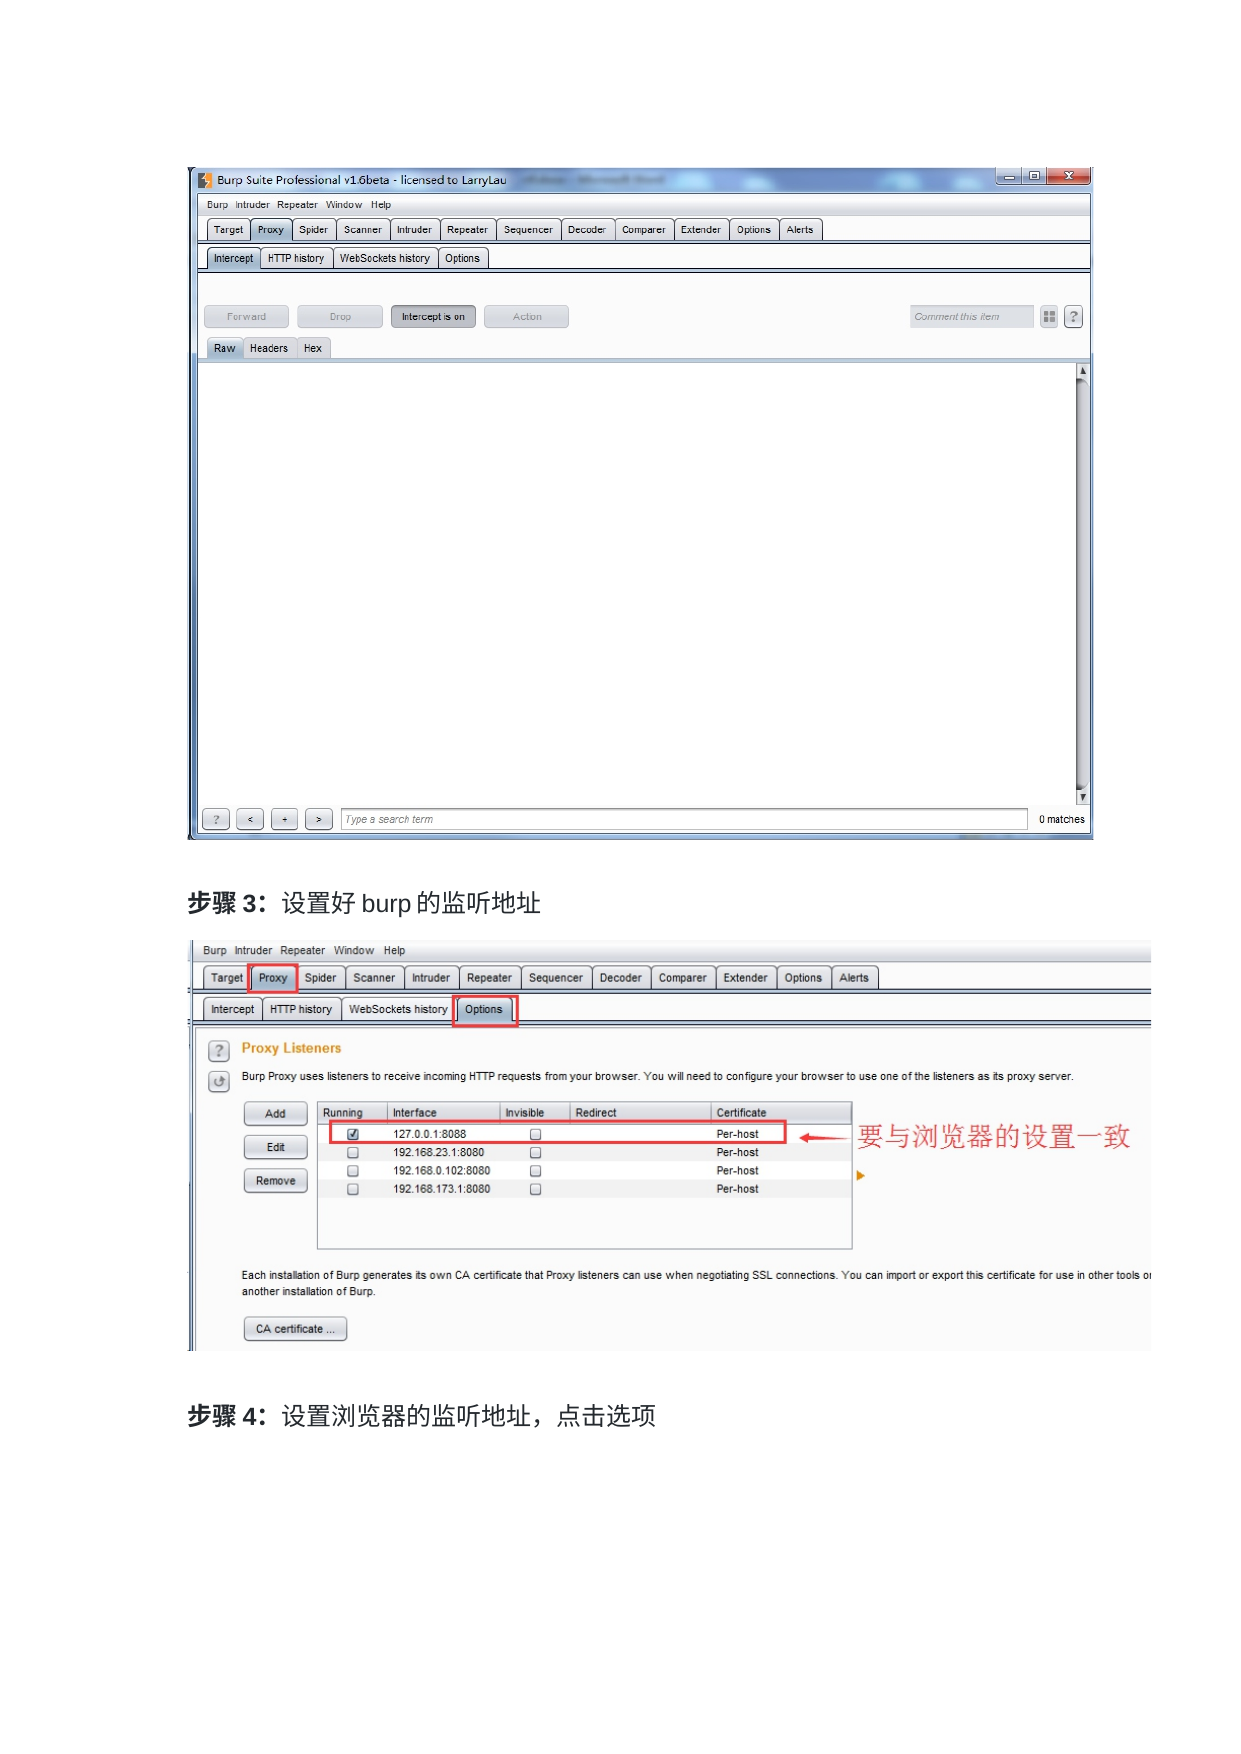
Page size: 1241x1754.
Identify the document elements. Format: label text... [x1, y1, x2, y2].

picture [187, 167, 1094, 840]
text 步骤3：设置好burp的监听地址 [187, 869, 1053, 934]
picture [187, 940, 1152, 1351]
text 步骤4：设置浏览器的监听地址，点击选项 [187, 1382, 1053, 1447]
